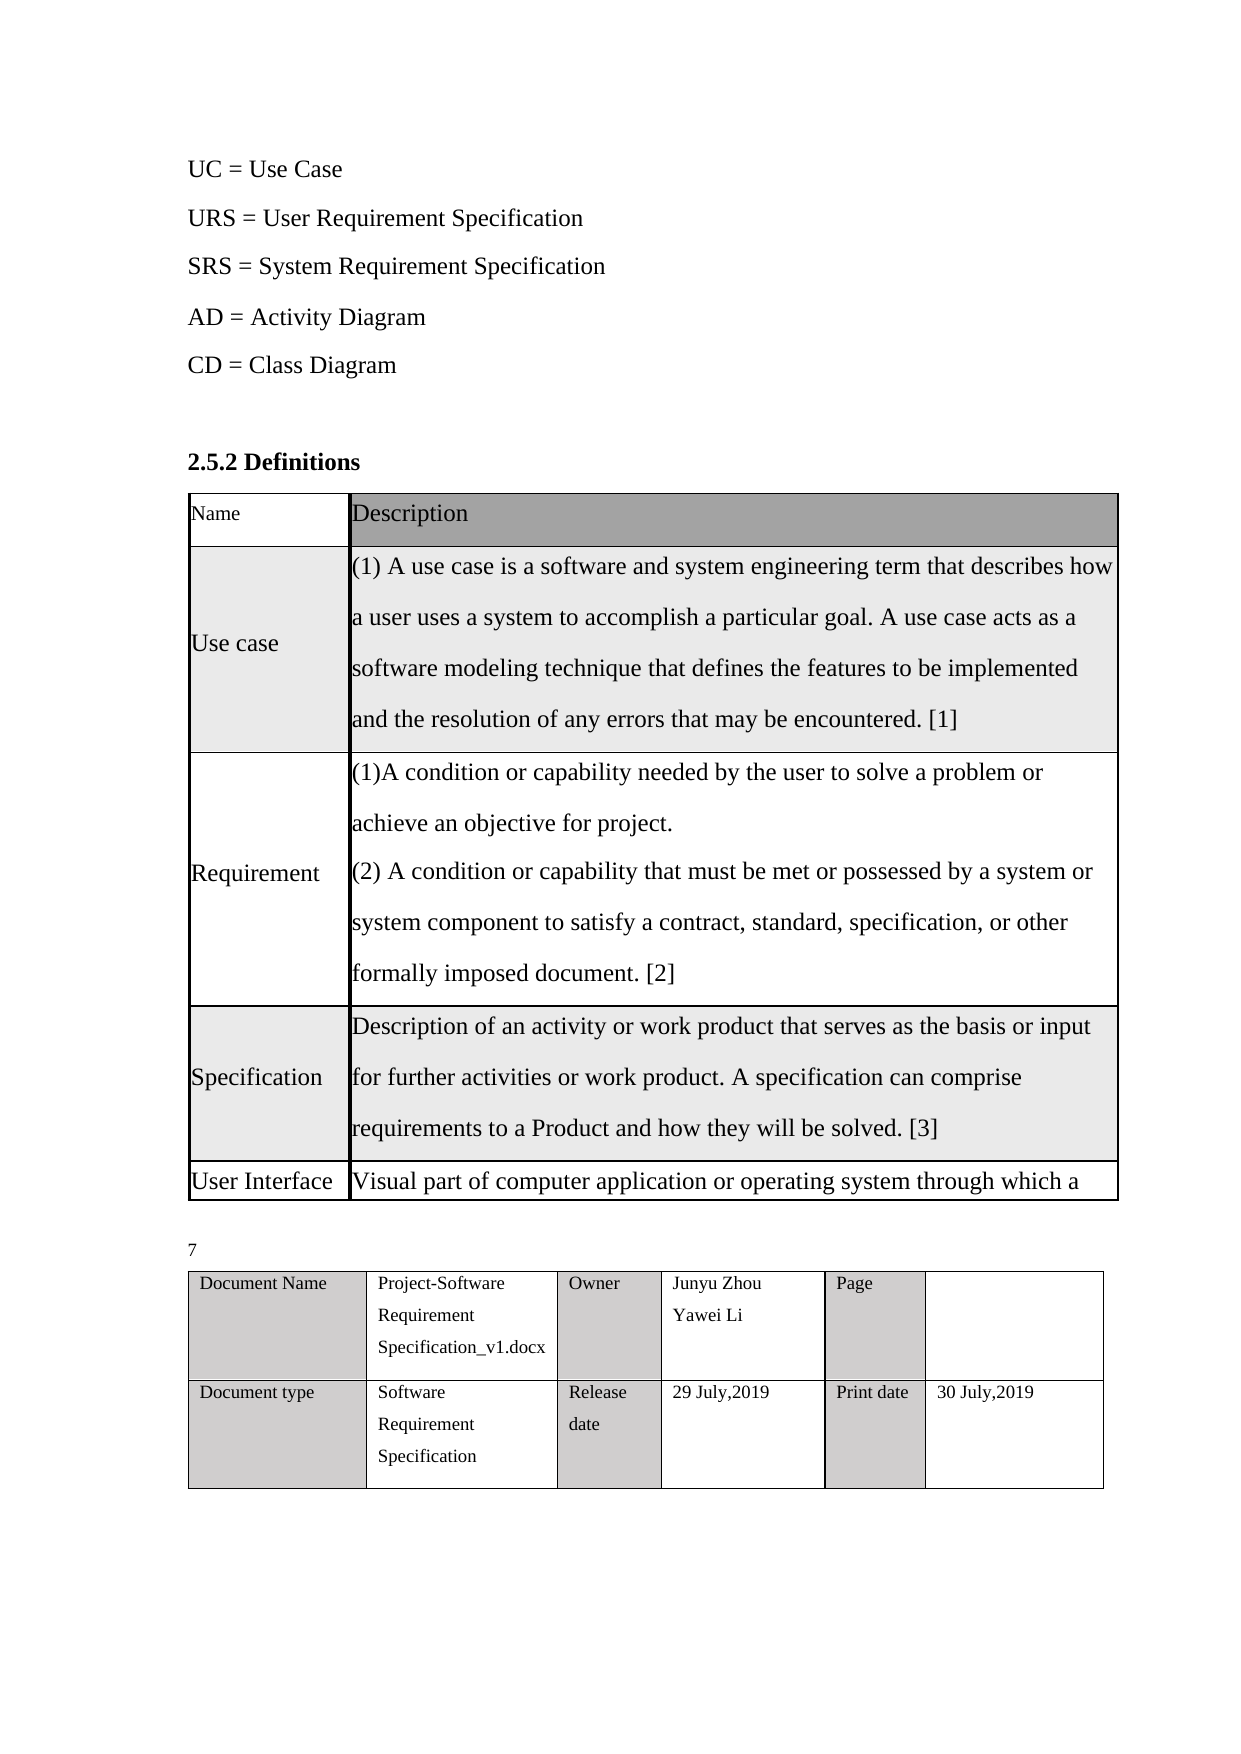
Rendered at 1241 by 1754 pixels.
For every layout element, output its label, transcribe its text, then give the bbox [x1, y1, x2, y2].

table_cell Specification [191, 1007, 348, 1160]
text URS = User Requirement Specification [187, 200, 1053, 234]
table_header Name [191, 494, 348, 546]
table_header Description [352, 494, 1117, 546]
table_cell Use case [191, 547, 348, 751]
table_cell User Interface [191, 1162, 348, 1199]
text SRS = System Requirement Specification AD = Activity Diagram [187, 248, 1053, 333]
text UC = Use Case [187, 152, 1053, 186]
table_cell Description of an activity or work product that serves as the basis or input for further activities or work product. A specification can comprise requirements to a Product and how they will be solved. [3] [352, 1007, 1117, 1160]
table_cell Visual part of computer application or operating system through which a user interacts with a computer or a software. It determines how commands are given to the computer or the program and how information is displayed on the screen. [4] [352, 1162, 1117, 1199]
table_cell (1) A use case is a software and system engineering term that describes how a user uses a system to accomplish a particular goal. A use case acts as a software modeling technique that defines the features to be implemented and the resolution of any errors that may be encountered. [1] [352, 547, 1117, 751]
table_cell (1)A condition or capability needed by the user to solve a problem or achieve an objective for project. (2) A condition or capability that must be met or possessed by a system or system component to satisfy a contract, standard, specification, or other formally imposed document. [2] [352, 753, 1117, 1005]
text 2.5.2 Definitions [187, 444, 1053, 478]
table_cell Requirement [191, 753, 348, 1005]
text CD = Class Diagram [187, 348, 1053, 382]
